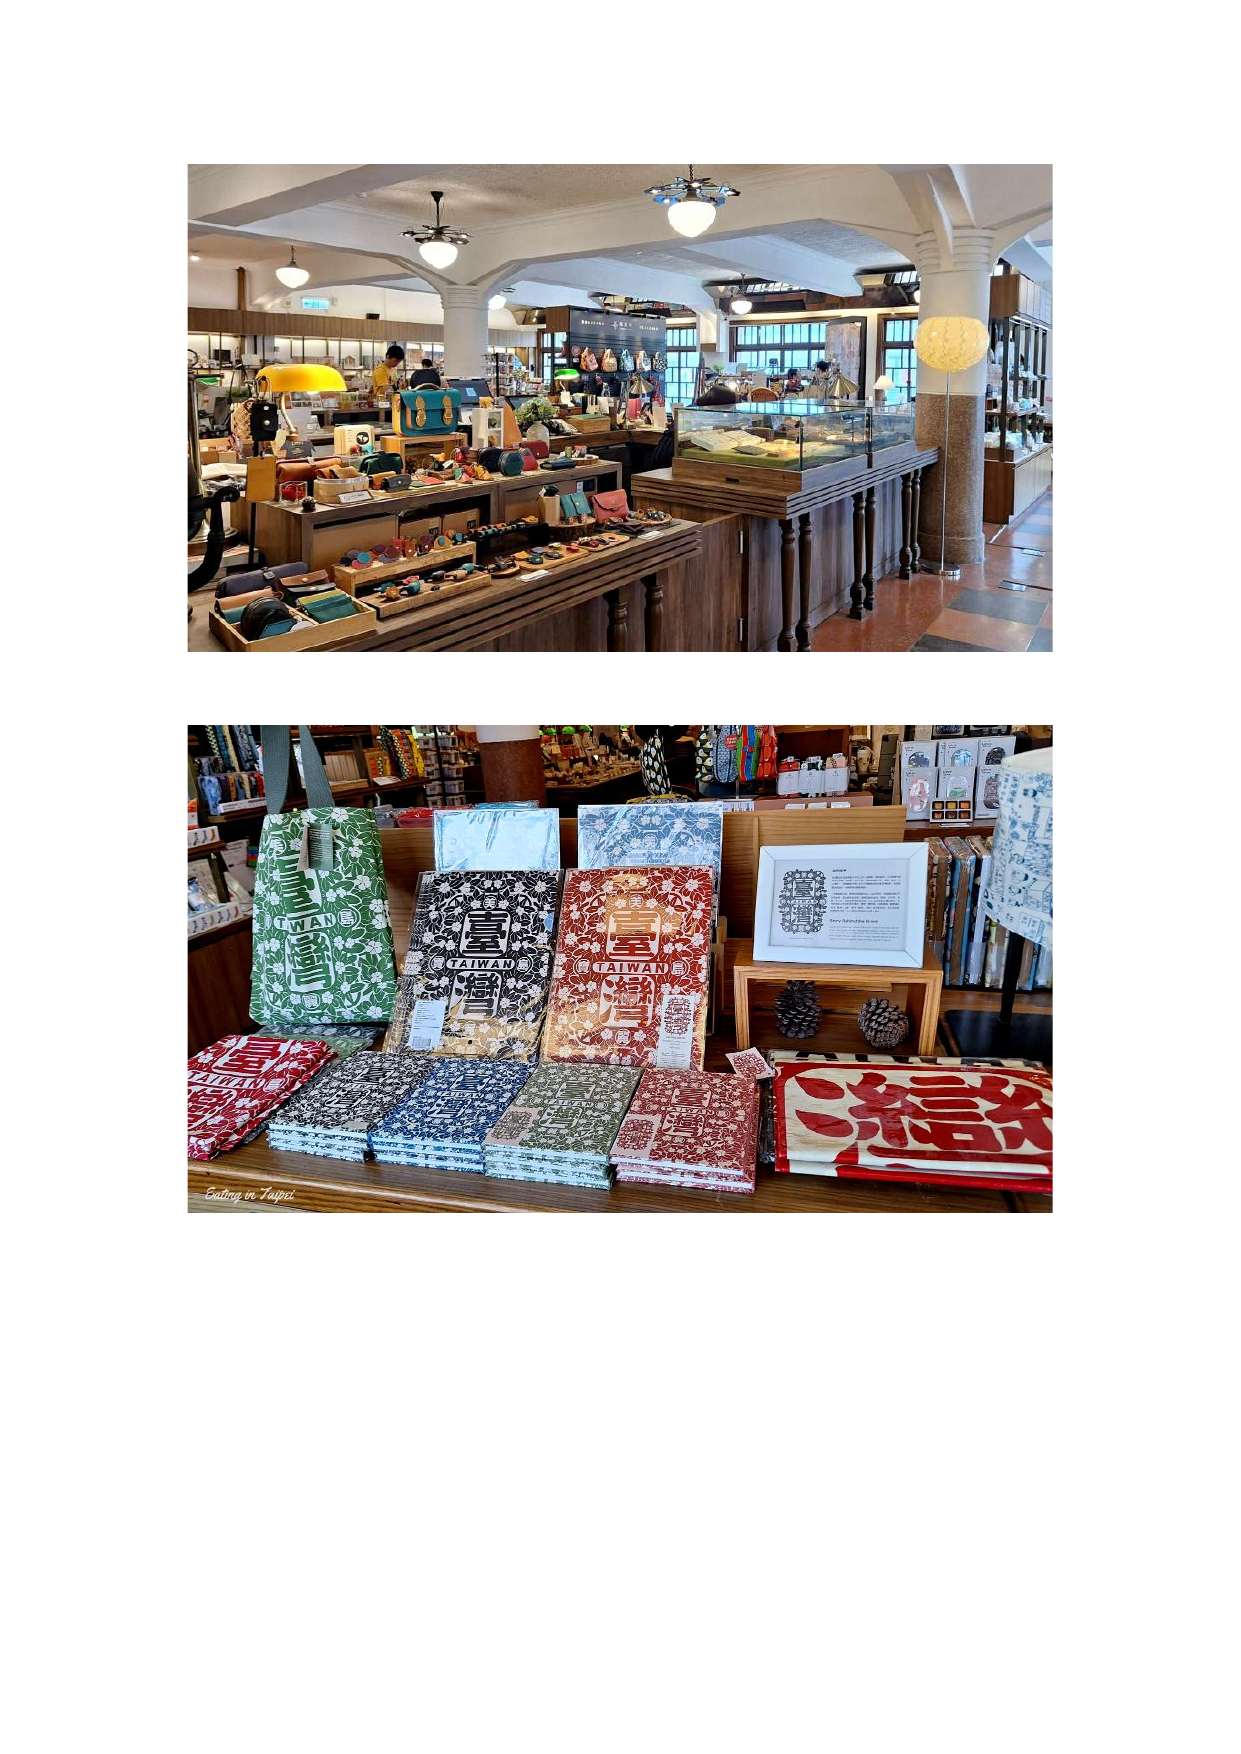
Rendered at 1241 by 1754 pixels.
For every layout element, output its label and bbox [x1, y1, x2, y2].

picture [187, 164, 1053, 652]
picture [187, 725, 1053, 1213]
